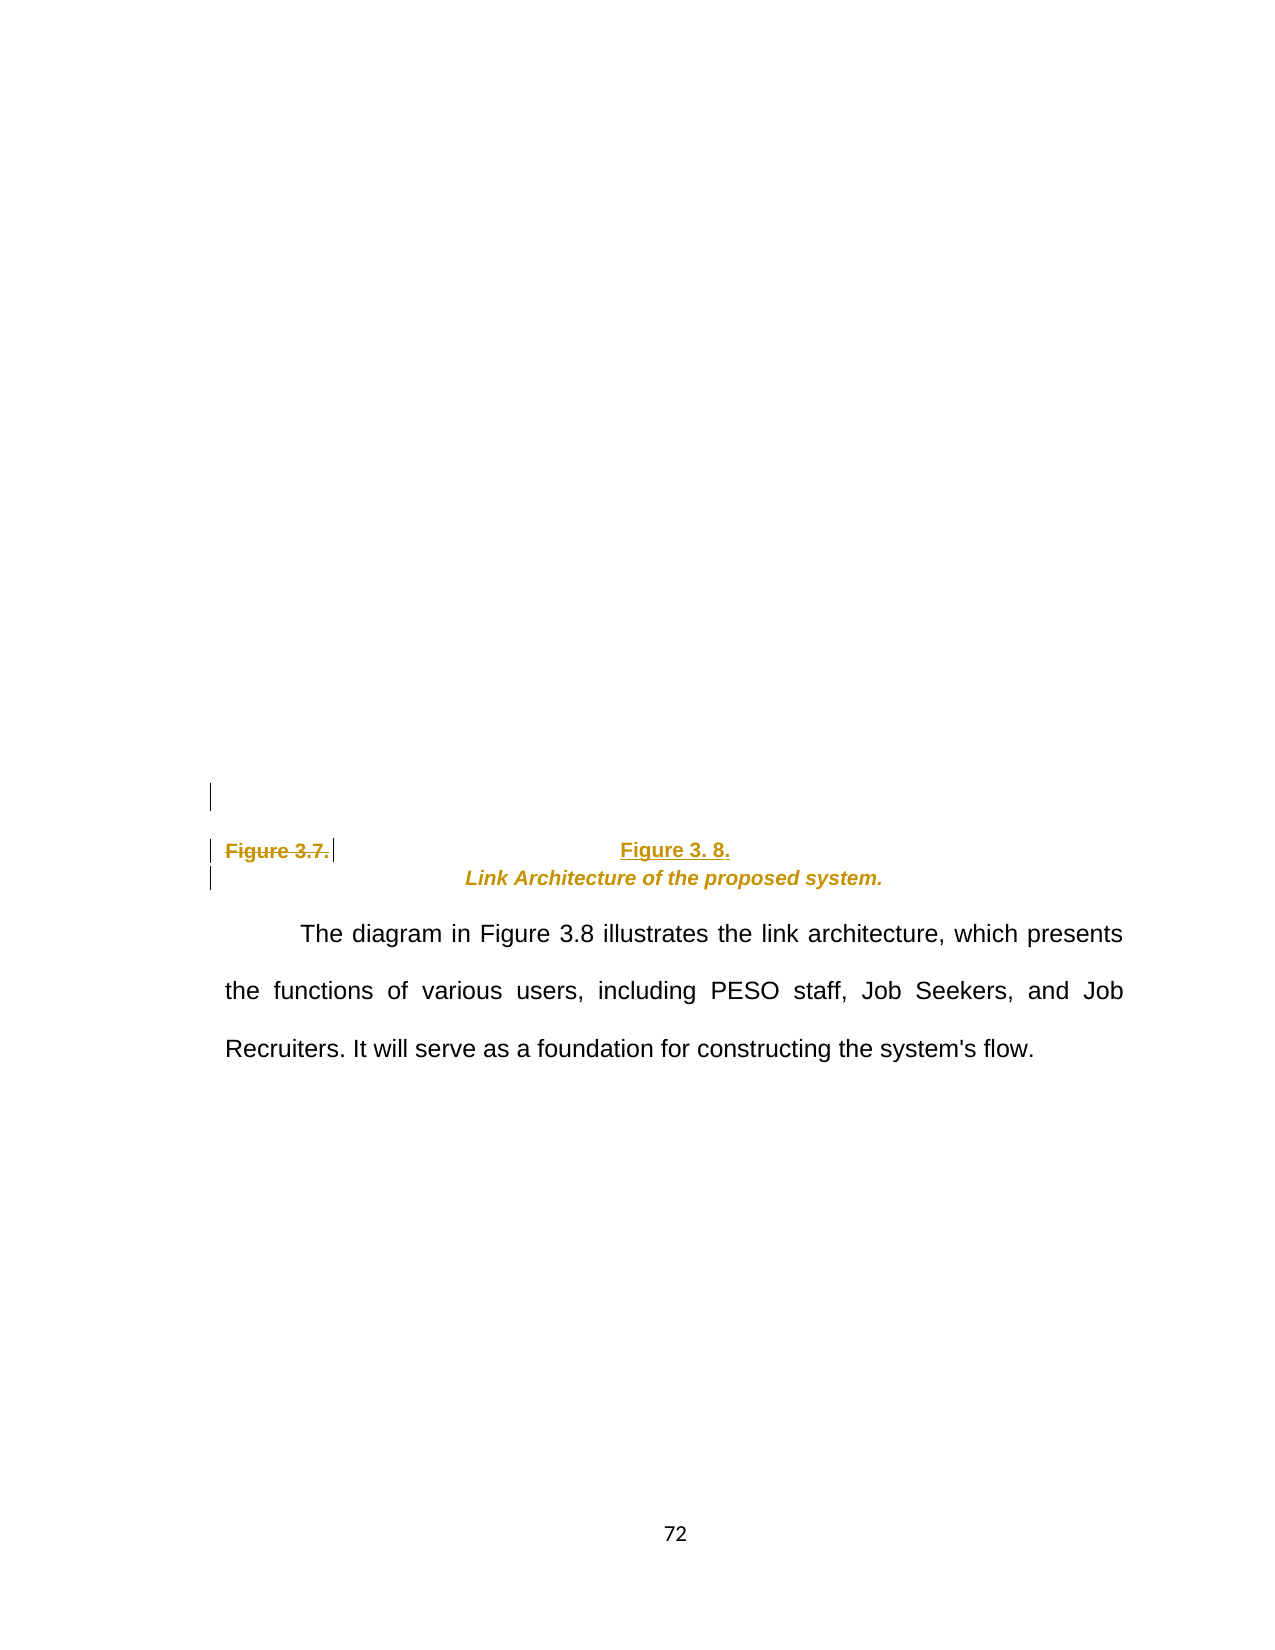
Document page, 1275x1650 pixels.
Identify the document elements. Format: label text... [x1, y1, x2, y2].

text Link Architecture of the proposed system. [225, 866, 1125, 890]
text The diagram in Figure 3.8 illustrates the link architecture, which presents the functions of various users, including PESO staff, Job Seekers, and Job Recruiters. It will serve as a foundation for constructing the system's flow. [225, 918, 1125, 1062]
